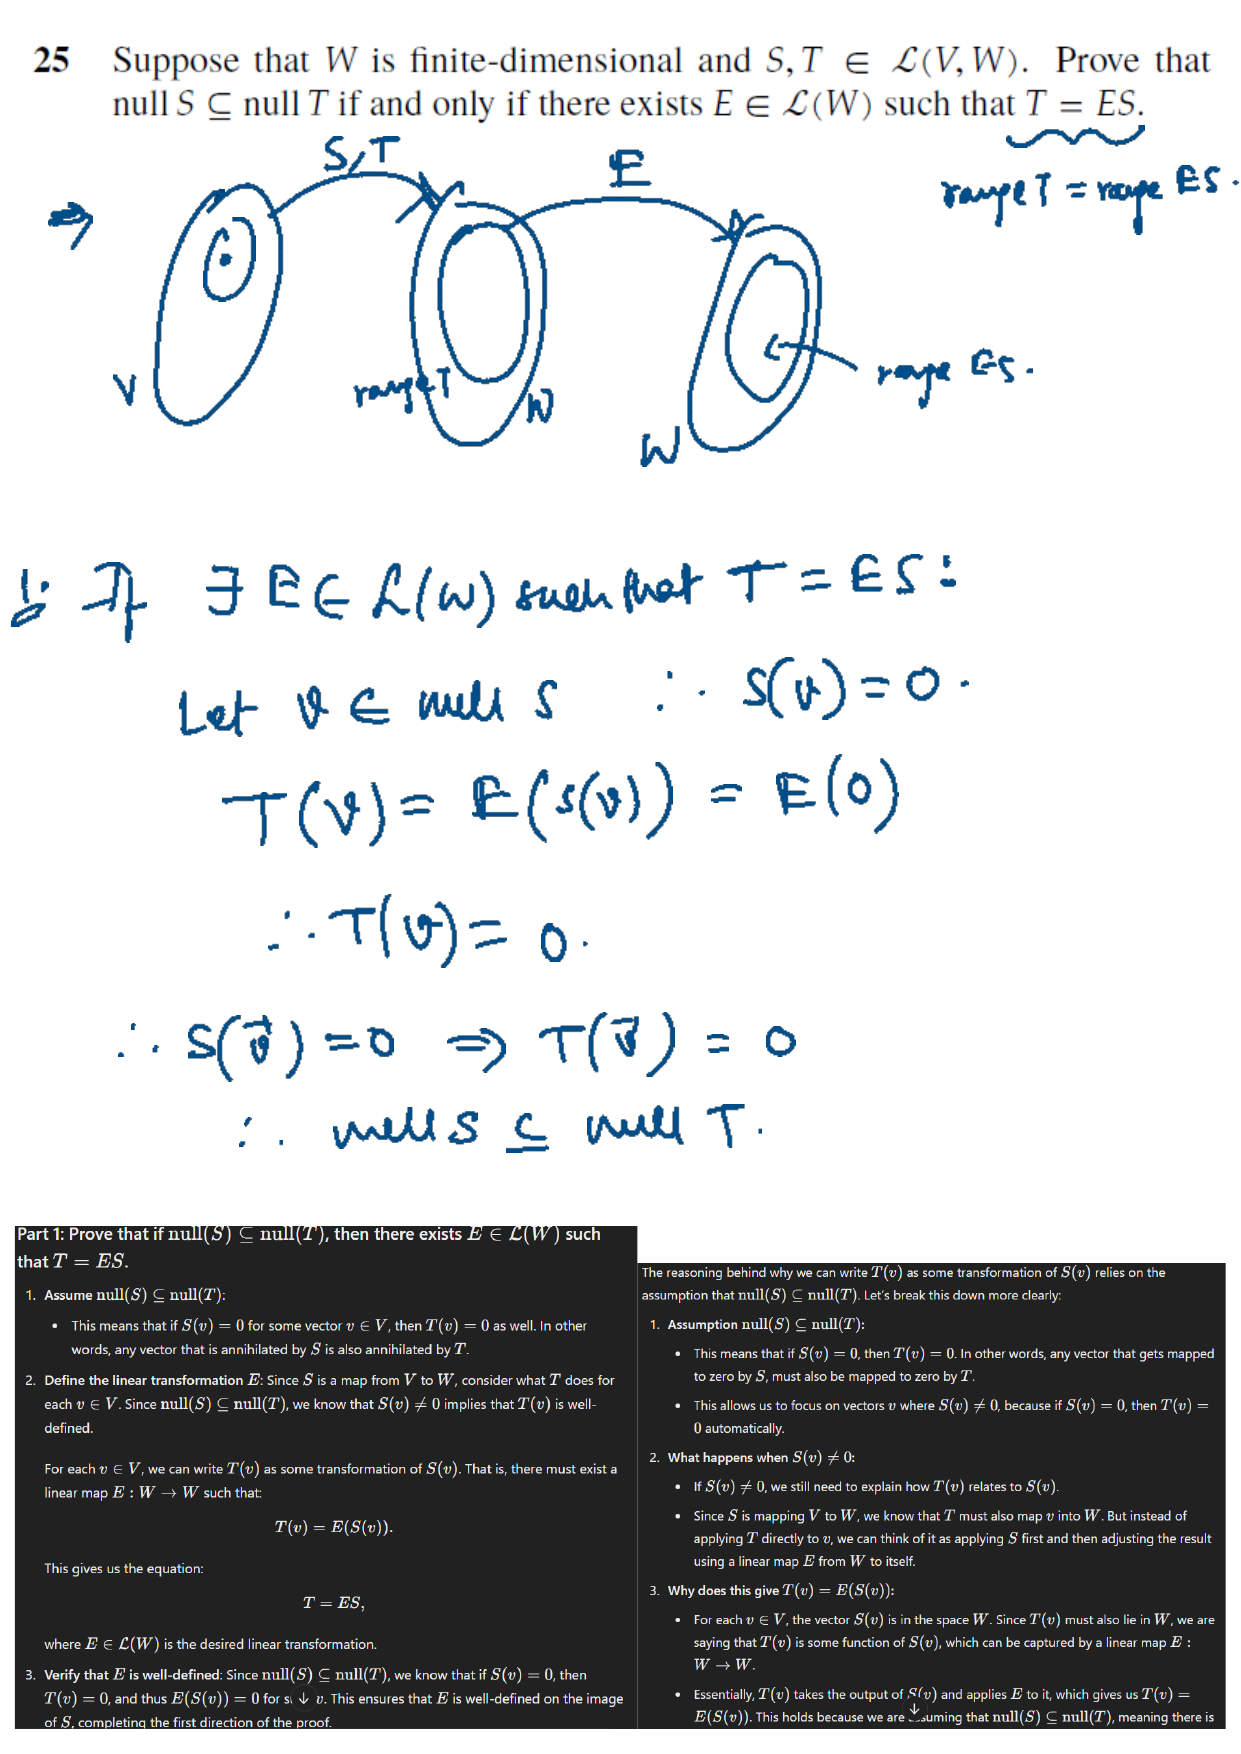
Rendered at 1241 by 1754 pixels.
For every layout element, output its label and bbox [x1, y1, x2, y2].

picture [447, 1028, 506, 1073]
picture [657, 671, 705, 711]
picture [268, 894, 507, 968]
picture [188, 1015, 394, 1082]
picture [711, 784, 742, 803]
picture [766, 1026, 796, 1057]
picture [299, 781, 434, 848]
picture [472, 762, 673, 843]
picture [222, 792, 287, 846]
picture [239, 1140, 283, 1147]
picture [539, 1012, 675, 1077]
picture [776, 754, 899, 834]
picture [14, 1226, 1226, 1729]
picture [179, 680, 557, 737]
picture [118, 1045, 159, 1057]
picture [48, 202, 93, 250]
picture [14, 29, 1239, 467]
picture [11, 569, 49, 627]
picture [244, 1117, 252, 1127]
picture [707, 1034, 729, 1053]
picture [587, 1104, 762, 1148]
picture [743, 657, 969, 720]
picture [206, 554, 956, 628]
picture [506, 1113, 549, 1153]
picture [82, 562, 147, 643]
picture [541, 923, 588, 962]
picture [333, 1107, 478, 1149]
